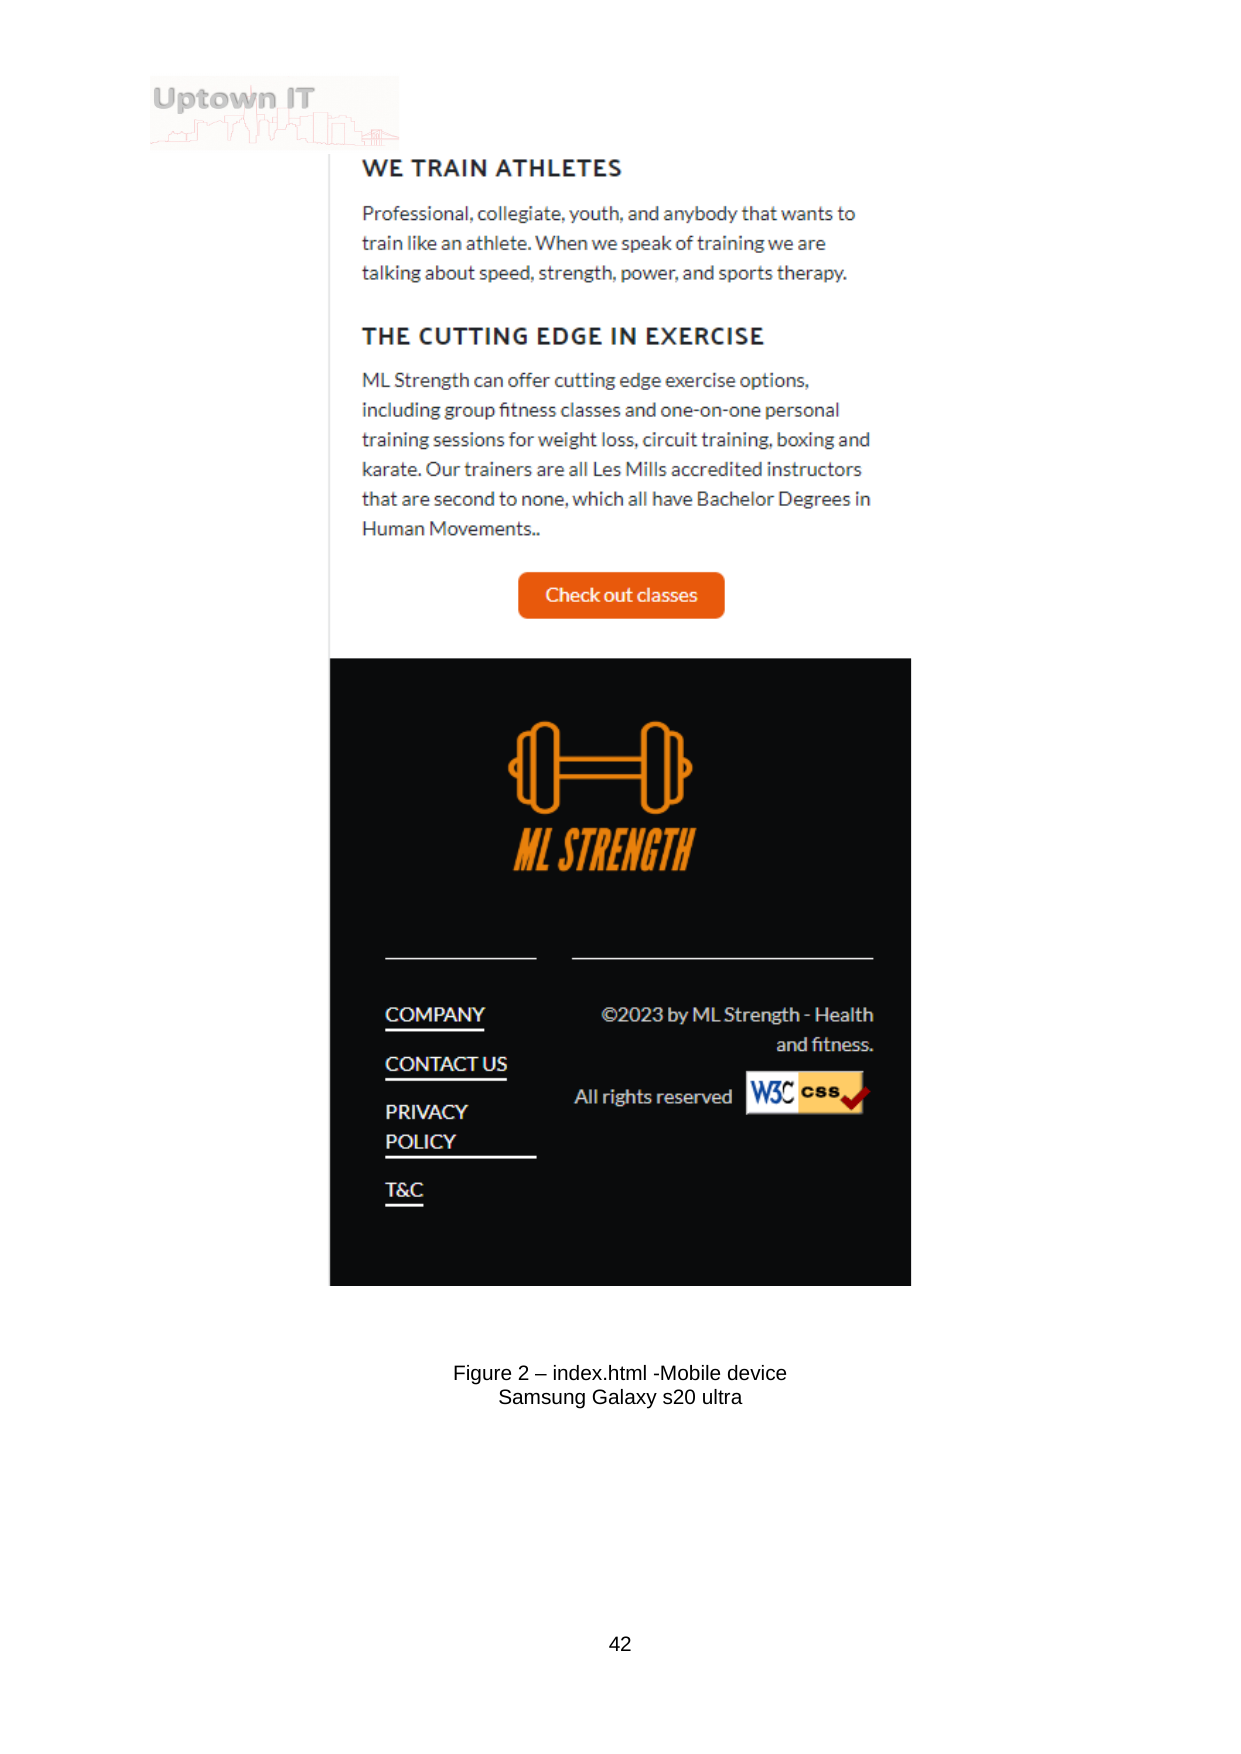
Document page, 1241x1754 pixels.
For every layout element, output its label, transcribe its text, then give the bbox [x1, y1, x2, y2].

picture [150, 73, 400, 153]
text Samsung Galaxy s20 ultra [150, 1385, 1090, 1409]
text Figure 2 – index.html -Mobile device [150, 1361, 1090, 1385]
picture [326, 154, 910, 1282]
